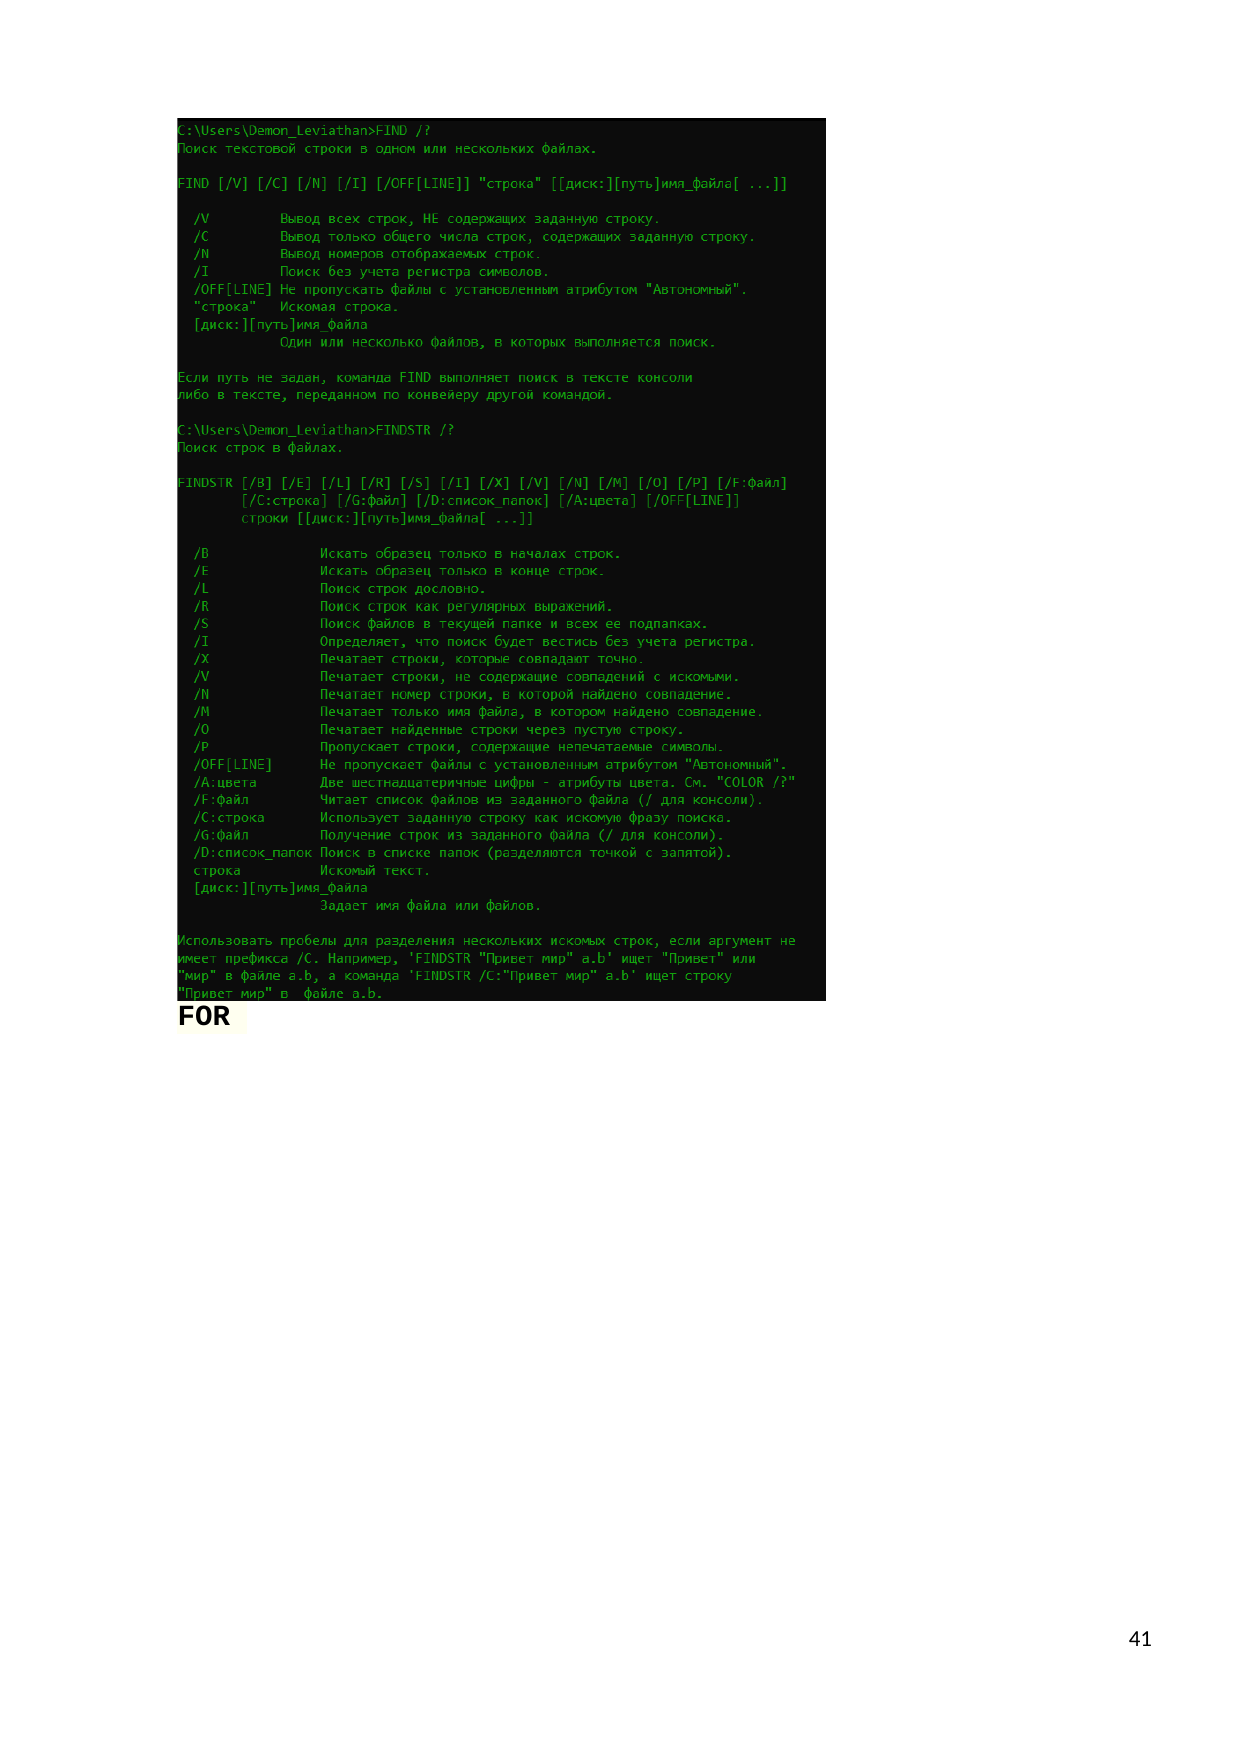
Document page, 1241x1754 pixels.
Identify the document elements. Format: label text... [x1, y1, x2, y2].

picture [177, 118, 826, 1001]
